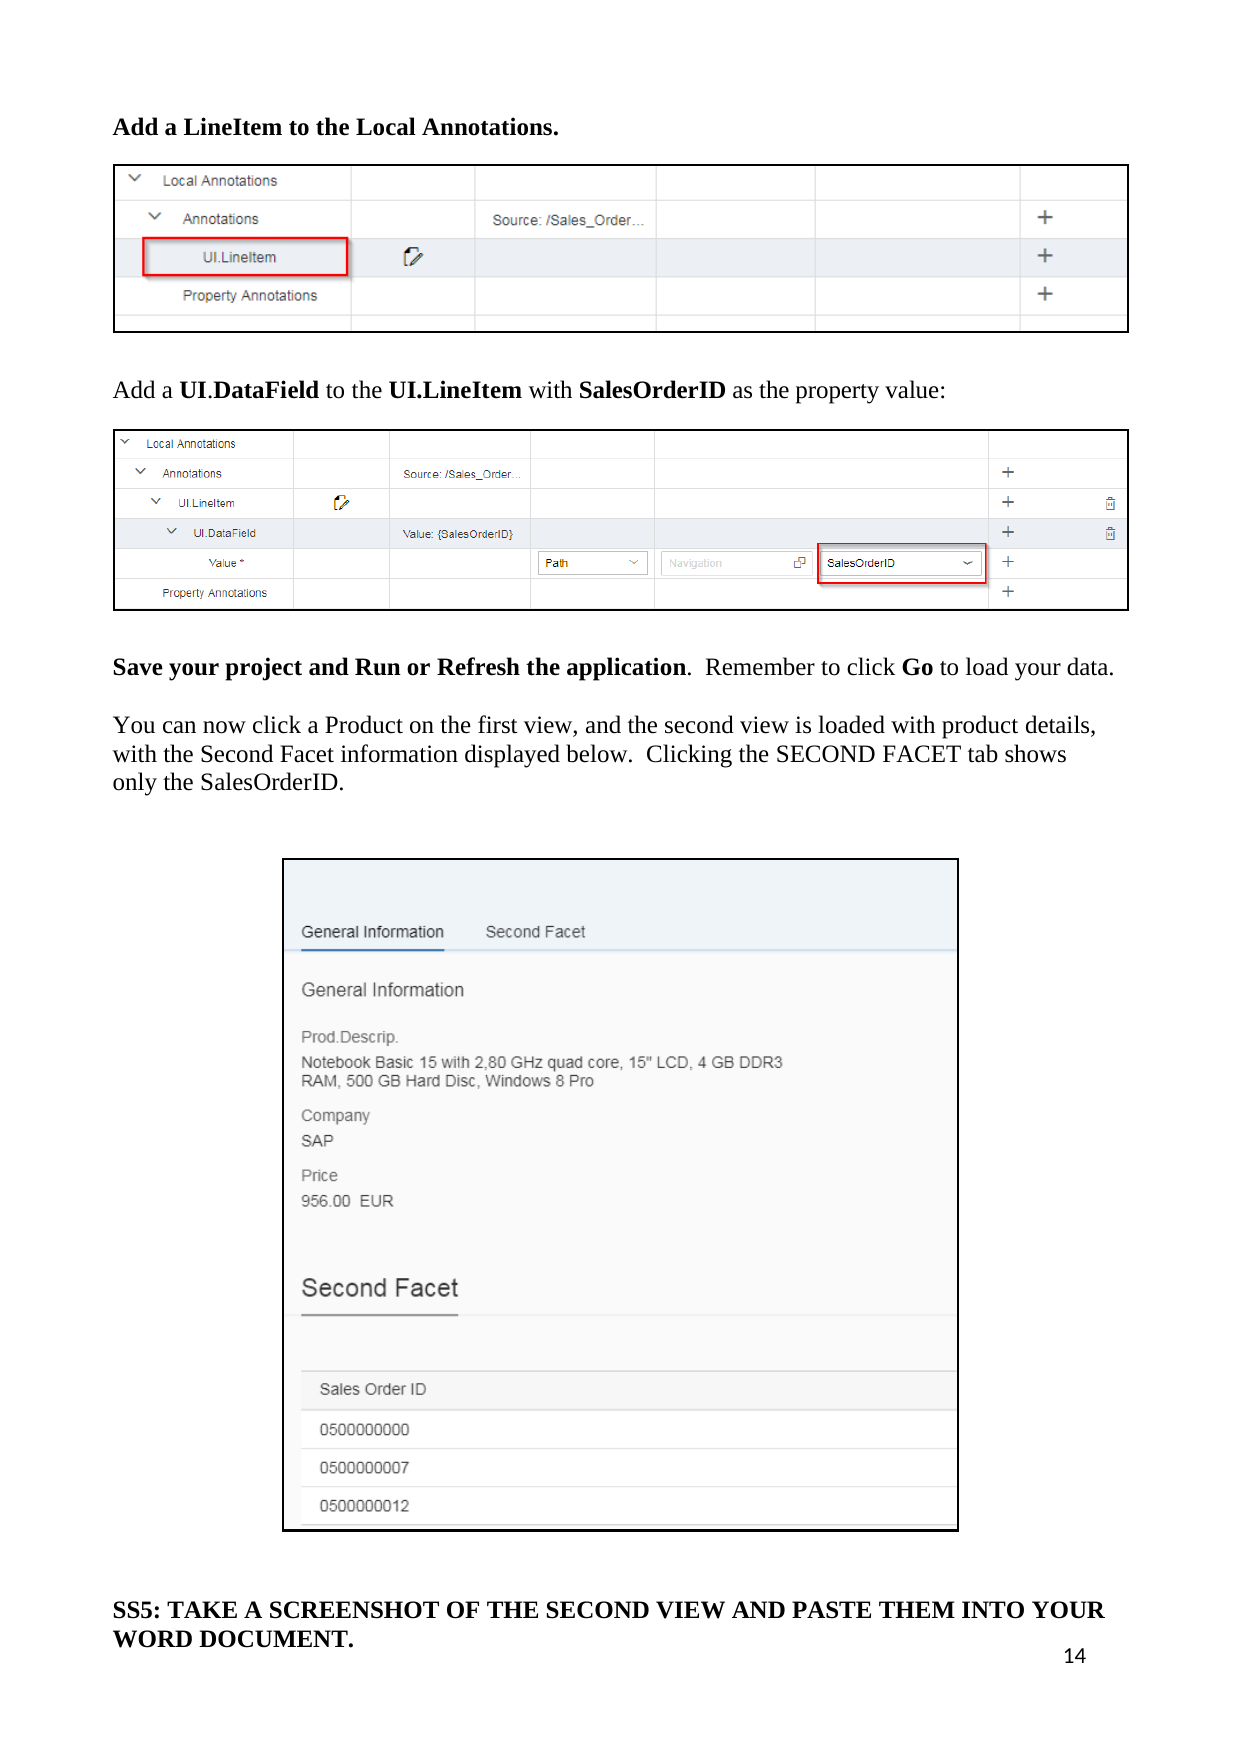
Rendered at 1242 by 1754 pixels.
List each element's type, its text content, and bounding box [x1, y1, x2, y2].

text Save your project and Run or Refresh the application. Remember to click Go to load your data. [112, 652, 1116, 681]
text Add a UI.DataField to the UI.LineItem with SalesOrderID as the property value: [112, 375, 1116, 404]
text Add a LineItem to the Local Annotations. [112, 112, 1116, 141]
picture [115, 431, 1127, 609]
picture [284, 860, 957, 1529]
text SS5: TAKE A SCREENSHOT OF THE SECOND VIEW AND PASTE THEM INTO YOUR WORD DOCUMENT. [112, 1595, 1116, 1653]
picture [115, 166, 1127, 331]
text You can now click a Product on the first view, and the second view is loaded with product details, with the Second Facet information displayed below. Clicking the SECOND FACET tab shows only the SalesOrderID. [112, 710, 1116, 796]
